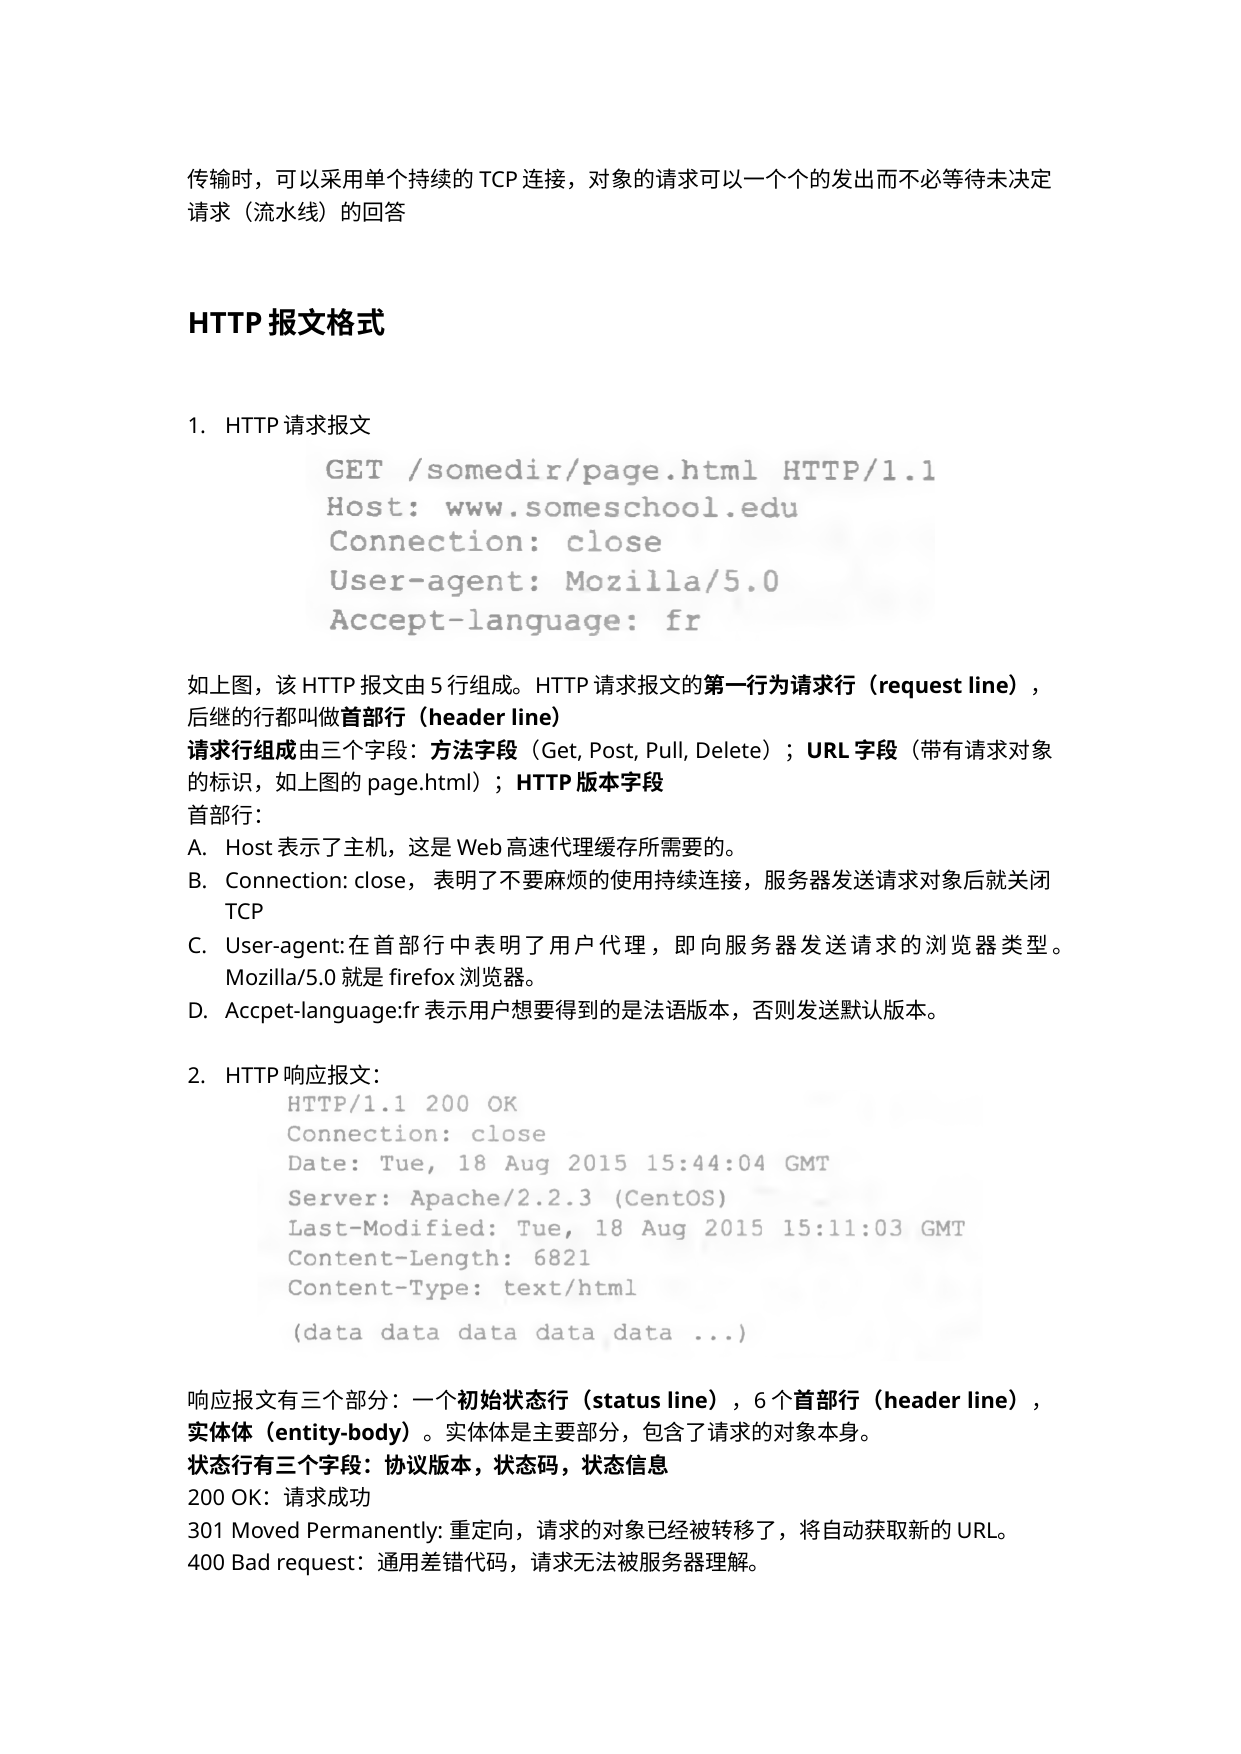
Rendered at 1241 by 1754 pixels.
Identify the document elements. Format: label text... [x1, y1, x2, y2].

list User-agent:在首部行中表明了用户代理，即向服务器发送请求的浏览器类型。Mozilla/5.0就是firefox浏览器。 [187, 927, 1053, 992]
list Accpet-language:fr表示用户想要得到的是法语版本，否则发送默认版本。 [187, 992, 1053, 1025]
list Connection: close， 表明了不要麻烦的使用持续连接，服务器发送请求对象后就关闭TCP [187, 862, 1053, 927]
text 400 Bad request：通用差错代码，请求无法被服务器理解。 [187, 1545, 1053, 1577]
picture [257, 1090, 983, 1361]
text 200 OK：请求成功 [187, 1480, 1053, 1512]
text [187, 162, 1053, 227]
list Host表示了主机，这是Web高速代理缓存所需要的。 [187, 830, 1053, 862]
text 首部行： [187, 797, 1053, 830]
text 如上图，该HTTP报文由5行组成。HTTP请求报文的第一行为请求行（request line），后继的行都叫做首部行（header line） [187, 667, 1053, 732]
picture [305, 440, 935, 641]
text 状态行有三个字段：协议版本，状态码，状态信息 [187, 1447, 1053, 1480]
list HTTP响应报文： [187, 1057, 1053, 1090]
subtitle HTTP报文格式 [187, 289, 1053, 354]
text 响应报文有三个部分：一个初始状态行（status line），6个首部行（header line），实体体（entity-body）。实体体是主要部分，包含了请求的对象本身。 [187, 1382, 1053, 1447]
text 请求行组成由三个字段：方法字段（Get, Post, Pull, Delete）；URL字段（带有请求对象的标识，如上图的page.html）；HTTP版本字段 [187, 732, 1053, 797]
text 301 Moved Permanently: 重定向，请求的对象已经被转移了，将自动获取新的URL。 [187, 1512, 1053, 1545]
list HTTP请求报文 [187, 407, 1053, 440]
